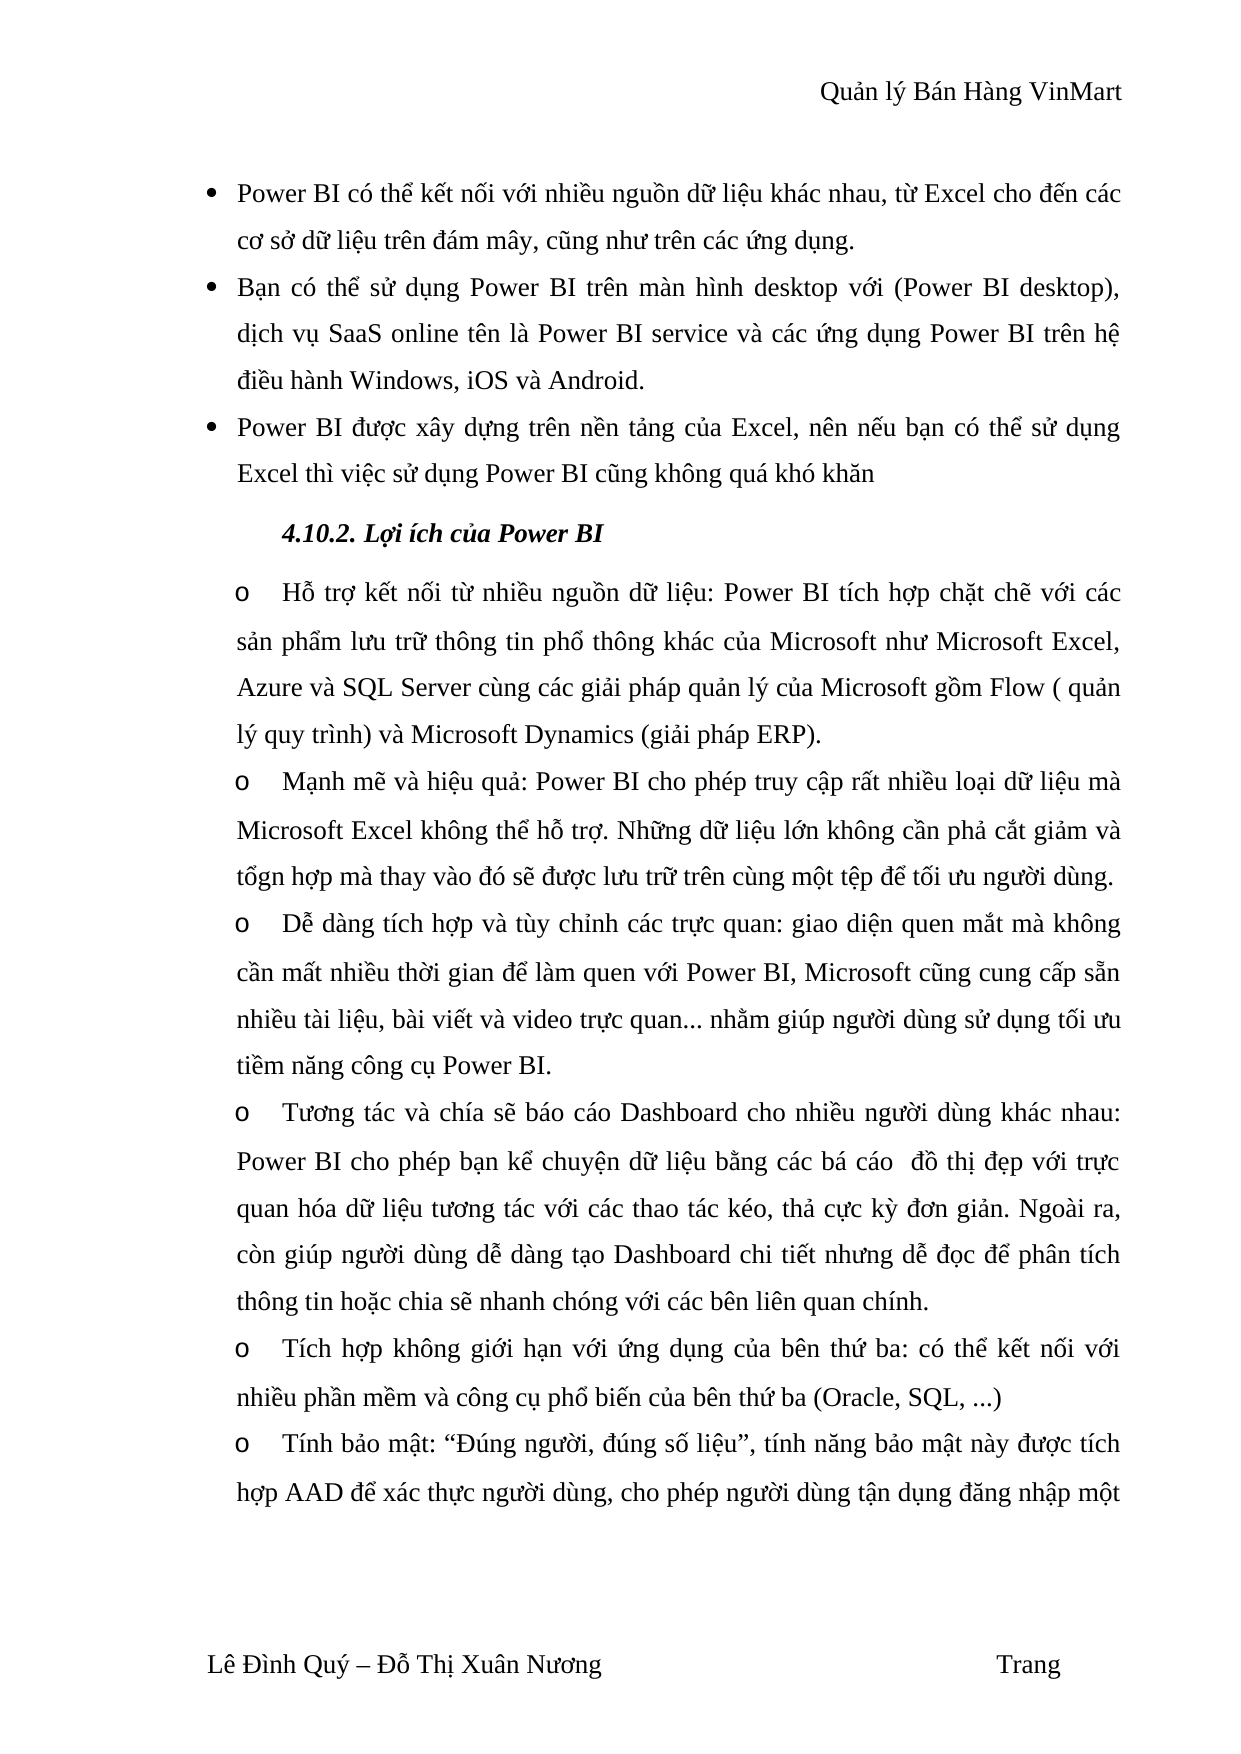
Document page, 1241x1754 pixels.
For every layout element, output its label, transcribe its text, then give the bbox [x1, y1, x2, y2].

list Tương tác và chía sẽ báo cáo Dashboard cho nhiều người dùng khác nhau: Power BI cho phép bạn kể chuyện dữ liệu bằng các bá cáo đồ thị đẹp với trực quan hóa dữ liệu tương tác với các thao tác kéo, thả cực kỳ đơn giản. Ngoài ra, còn giúp người dùng dễ dàng tạo Dashboard chi tiết nhưng dễ đọc để phân tích thông tin hoặc chia sẽ nhanh chóng với các bên liên quan chính. [234, 1096, 1122, 1316]
subtitle Lợi ích của Power BI [282, 517, 1122, 548]
list Mạnh mẽ và hiệu quả: Power BI cho phép truy cập rất nhiều loại dữ liệu mà Microsoft Excel không thể hỗ trợ. Những dữ liệu lớn không cần phả cắt giảm và tổgn hợp mà thay vào đó sẽ được lưu trữ trên cùng một tệp để tối ưu người dùng. [234, 765, 1122, 892]
list Hỗ trợ kết nối từ nhiều nguồn dữ liệu: Power BI tích hợp chặt chẽ với các sản phẩm lưu trữ thông tin phổ thông khác của Microsoft như Microsoft Excel, Azure và SQL Server cùng các giải pháp quản lý của Microsoft gồm Flow ( quản lý quy trình) và Microsoft Dynamics (giải pháp ERP). [234, 576, 1122, 749]
list Power BI có thể kết nối với nhiều nguồn dữ liệu khác nhau, từ Excel cho đến các cơ sở dữ liệu trên đám mây, cũng như trên các ứng dụng. [207, 177, 1122, 255]
list Power BI được xây dựng trên nền tảng của Excel, nên nếu bạn có thể sử dụng Excel thì việc sử dụng Power BI cũng không quá khó khăn [207, 411, 1122, 489]
list Tích hợp không giới hạn với ứng dụng của bên thứ ba: có thể kết nối với nhiều phần mềm và công cụ phổ biến của bên thứ ba (Oracle, SQL, ...) [234, 1332, 1122, 1412]
list Bạn có thể sử dụng Power BI trên màn hình desktop với (Power BI desktop), dịch vụ SaaS online tên là Power BI service và các ứng dụng Power BI trên hệ điều hành Windows, iOS và Android. [207, 271, 1122, 395]
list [234, 1427, 1122, 1507]
list Dễ dàng tích hợp và tùy chỉnh các trực quan: giao diện quen mắt mà không cần mất nhiều thời gian để làm quen với Power BI, Microsoft cũng cung cấp sẵn nhiều tài liệu, bài viết và video trực quan... nhằm giúp người dùng sử dụng tối ưu tiềm năng công cụ Power BI. [234, 907, 1122, 1081]
